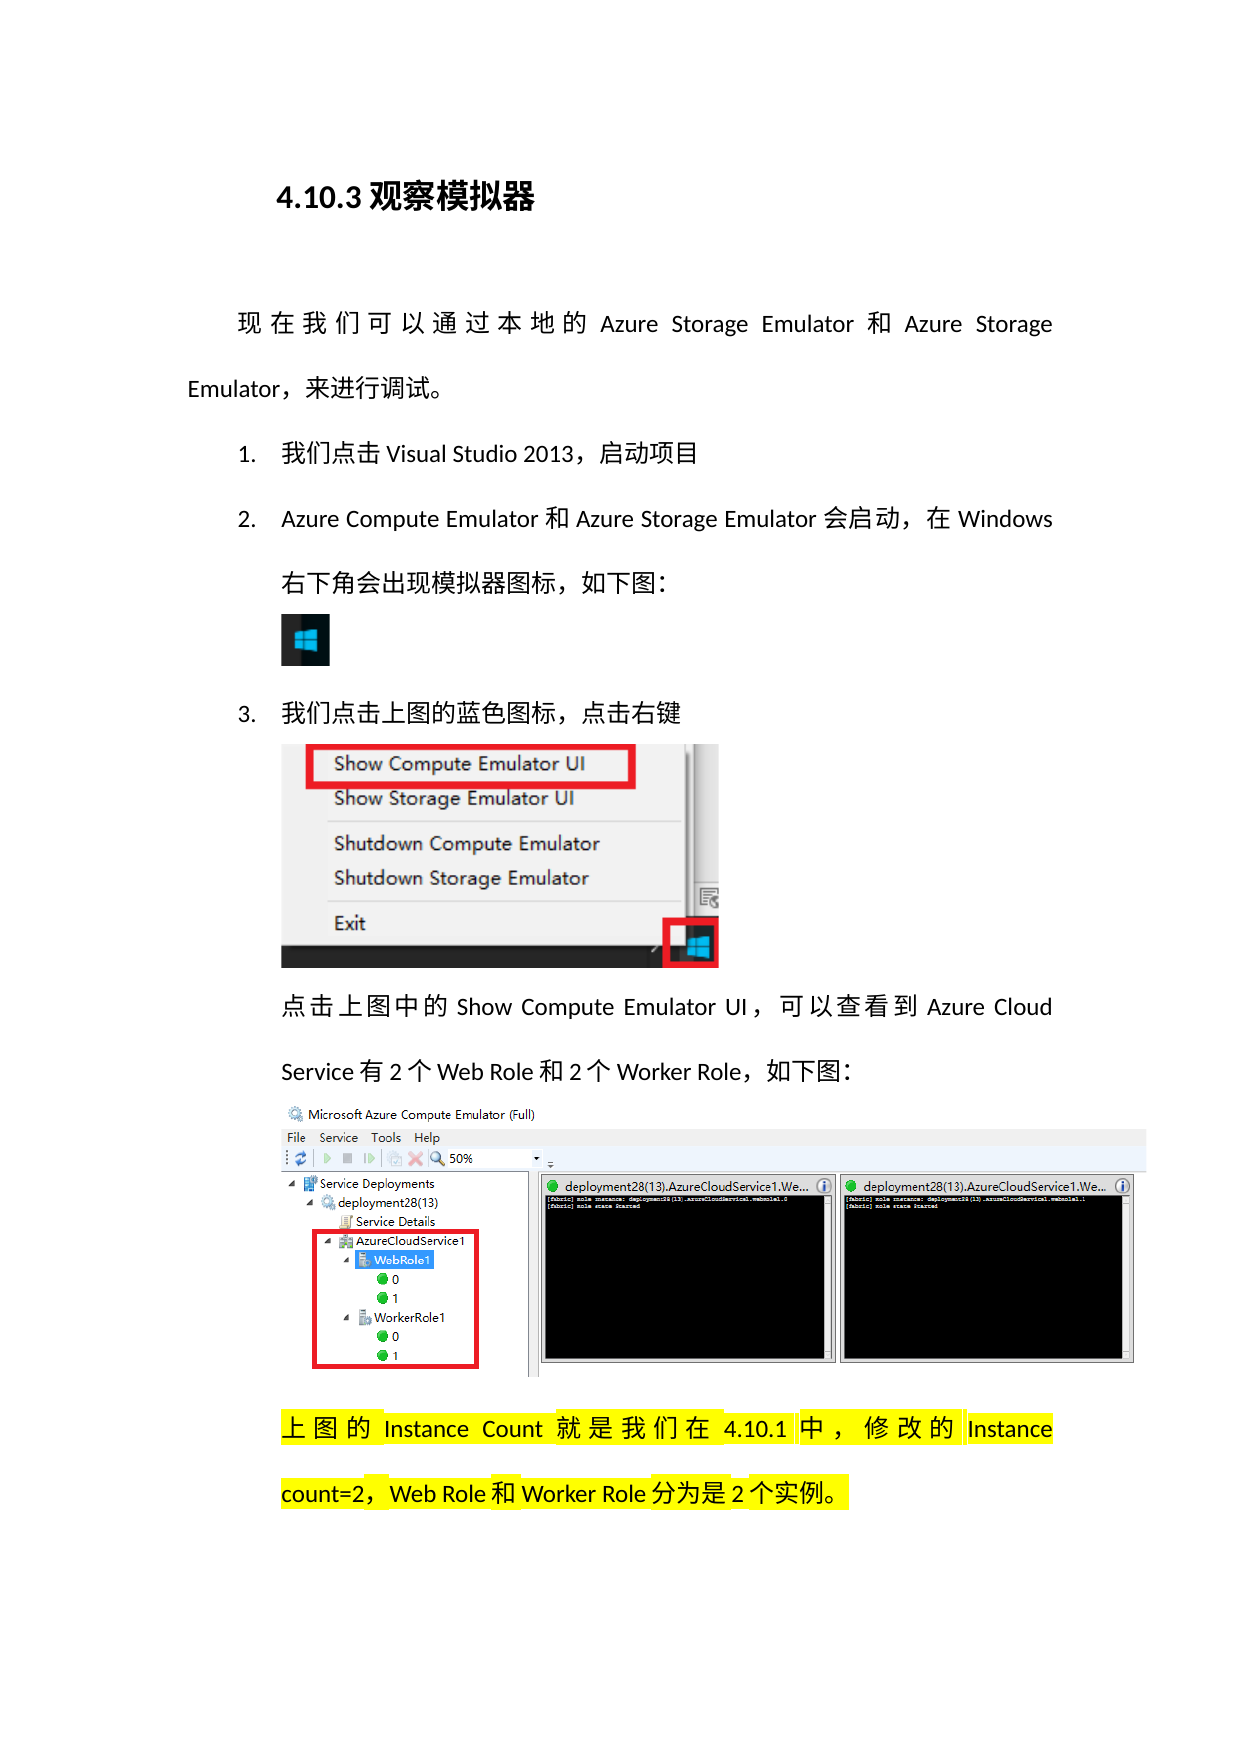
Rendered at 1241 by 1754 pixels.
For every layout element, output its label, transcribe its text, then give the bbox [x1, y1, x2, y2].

picture [281, 744, 719, 968]
subtitle 观察模拟器 [276, 162, 1053, 227]
list 我们点击上图的蓝色图标，点击右键 [237, 679, 1053, 744]
picture [281, 614, 330, 666]
list 我们点击Visual Studio 2013，启动项目 [237, 419, 1053, 484]
list 点击上图中的Show Compute Emulator UI，可以查看到Azure Cloud Service有2个Web Role和2个Worker Role，如下图： [281, 972, 1053, 1101]
list Azure Compute Emulator和Azure Storage Emulator会启动，在Windows右下角会出现模拟器图标，如下图： [237, 484, 1053, 614]
picture [281, 1101, 1147, 1377]
list 上图的Instance Count就是我们在4.10.1中，修改的Instance count=2，Web Role和Worker Role分为是2个实例。 [281, 1394, 1053, 1524]
text 现在我们可以通过本地的Azure Storage Emulator和Azure Storage Emulator，来进行调试。 [187, 289, 1053, 419]
